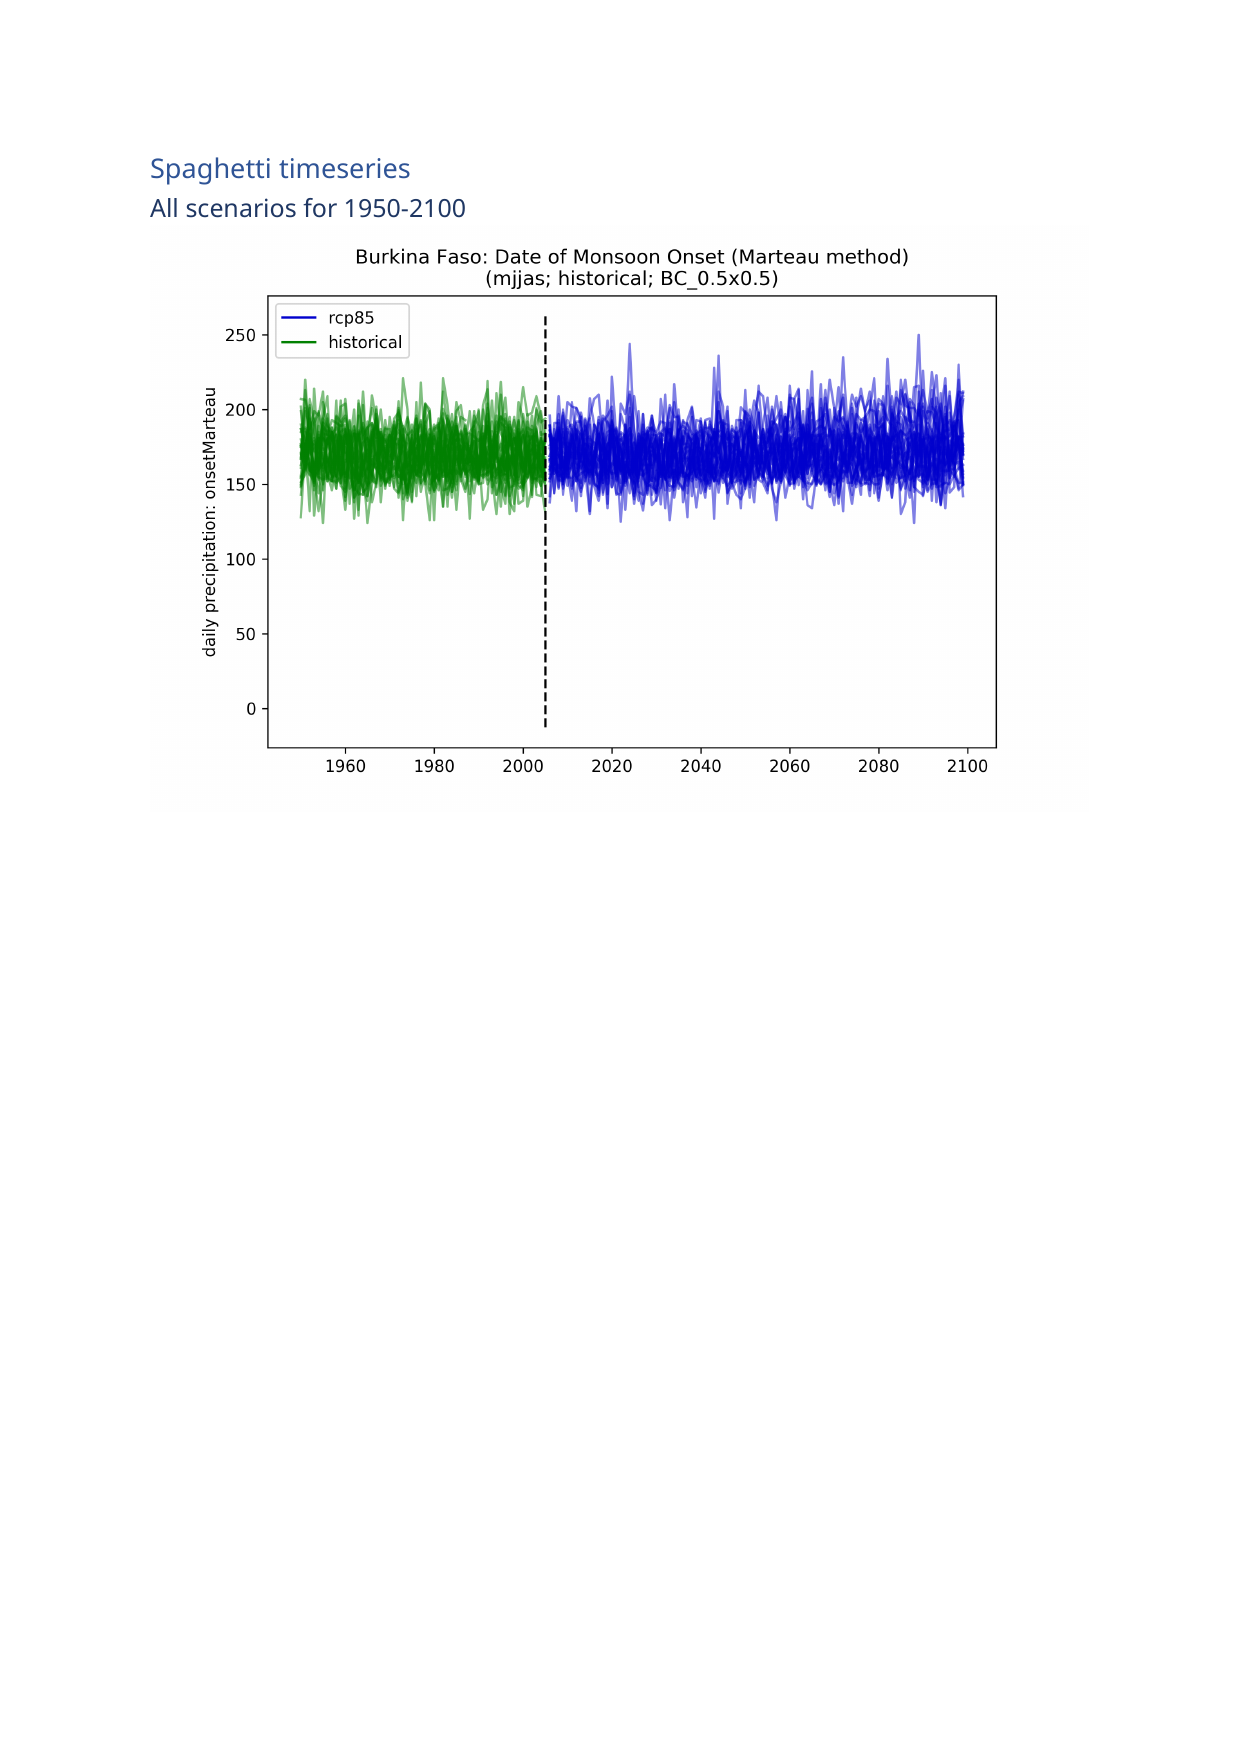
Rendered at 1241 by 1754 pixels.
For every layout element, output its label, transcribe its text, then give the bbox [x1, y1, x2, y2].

subtitle All scenarios for 1950-2100 [150, 191, 1090, 225]
picture [150, 225, 1090, 812]
subtitle Spaghetti timeseries [150, 150, 1090, 187]
